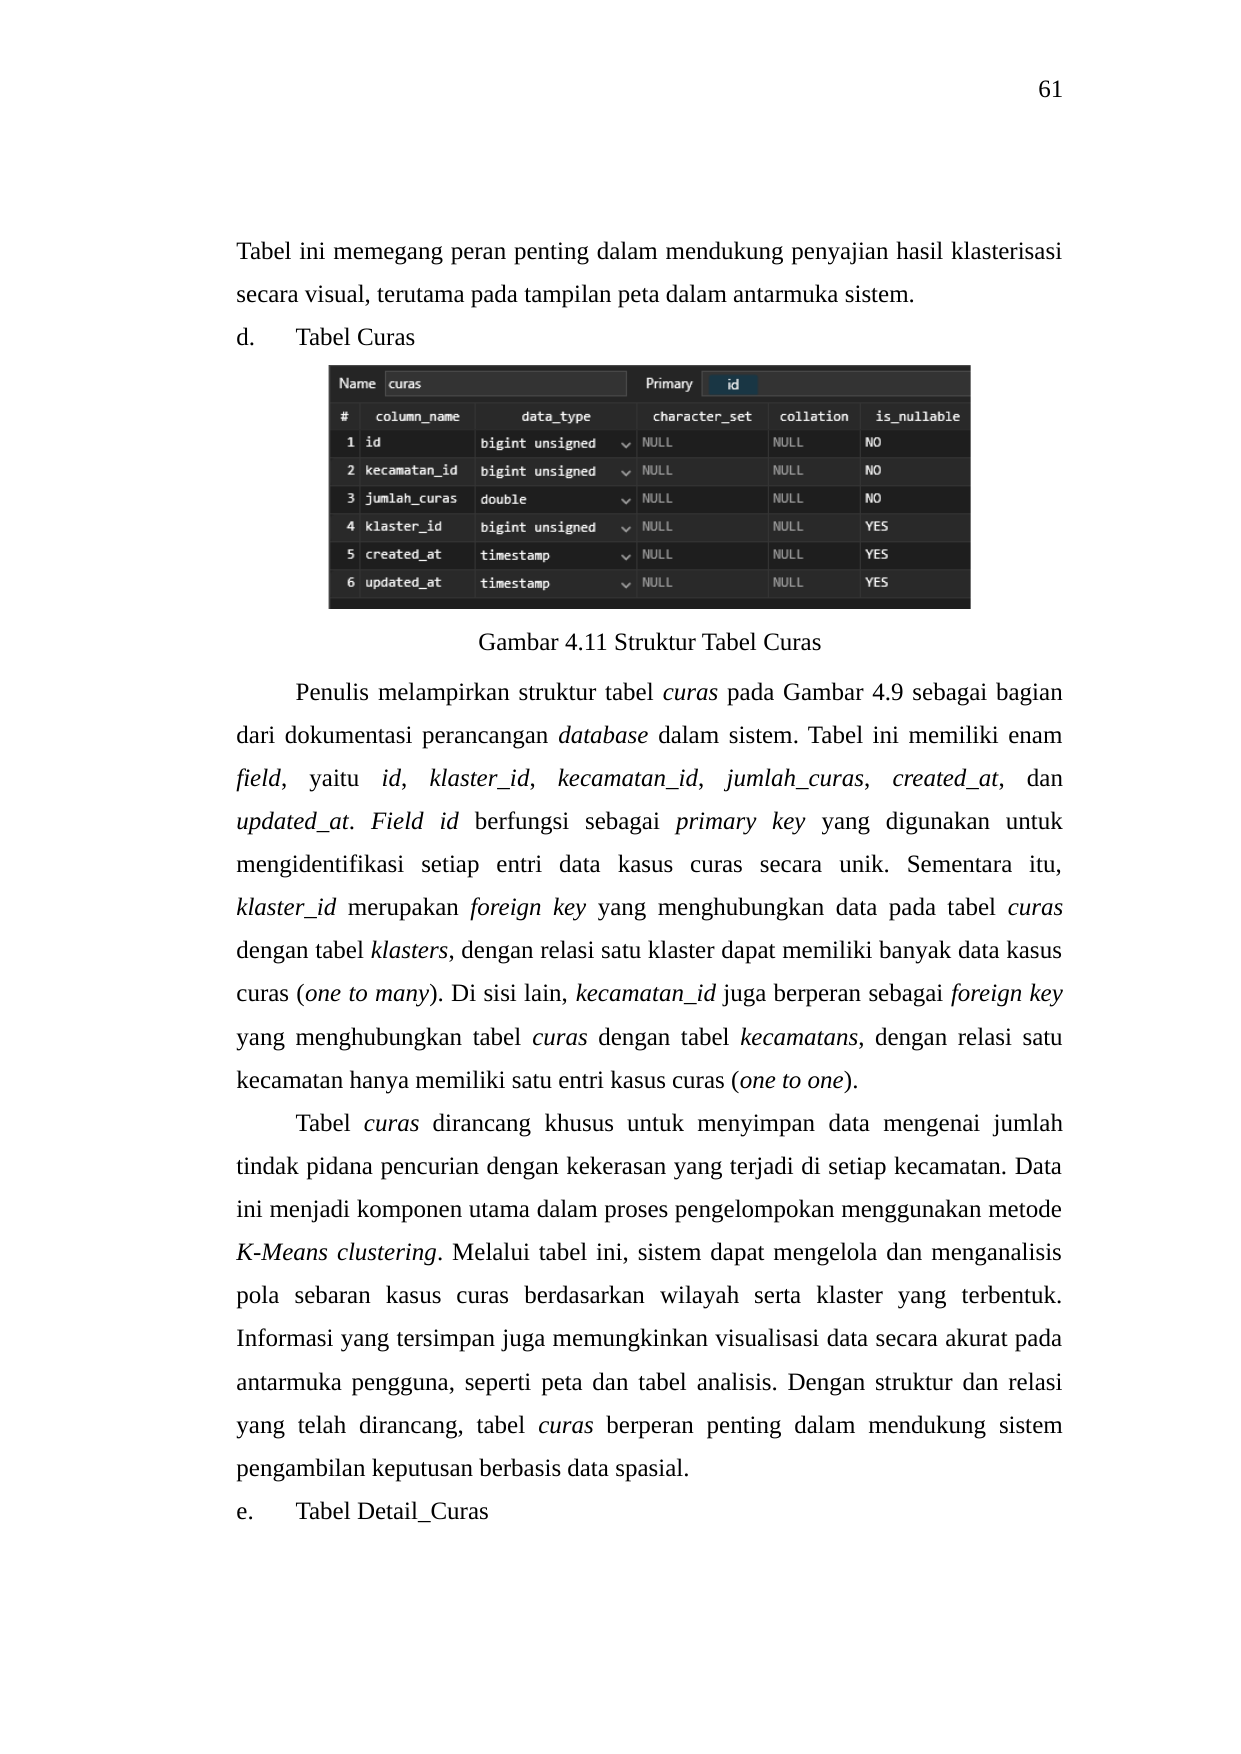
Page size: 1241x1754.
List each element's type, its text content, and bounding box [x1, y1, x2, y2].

list Penulis melampirkan struktur tabel curas pada Gambar 4.9 sebagai bagian dari dokumentasi perancangan database dalam sistem. Tabel ini memiliki enam field, yaitu id, klaster_id, kecamatan_id, jumlah_curas, created_at, dan updated_at. Field id berfungsi sebagai primary key yang digunakan untuk mengidentifikasi setiap entri data kasus curas secara unik. Sementara itu, klaster_id merupakan foreign key yang menghubungkan data pada tabel curas dengan tabel klasters, dengan relasi satu klaster dapat memiliki banyak data kasus curas (one to many). Di sisi lain, kecamatan_id juga berperan sebagai foreign key yang menghubungkan tabel curas dengan tabel kecamatans, dengan relasi satu kecamatan hanya memiliki satu entri kasus curas (one to one). [236, 677, 1063, 1093]
list Tabel Curas [236, 322, 1063, 351]
picture [328, 365, 971, 609]
list Tabel Detail_Curas [236, 1496, 1063, 1525]
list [236, 236, 1063, 308]
list Tabel curas dirancang khusus untuk menyimpan data mengenai jumlah tindak pidana pencurian dengan kekerasan yang terjadi di setiap kecamatan. Data ini menjadi komponen utama dalam proses pengelompokan menggunakan metode K-Means clustering. Melalui tabel ini, sistem dapat mengelola dan menganalisis pola sebaran kasus curas berdasarkan wilayah serta klaster yang terbentuk. Informasi yang tersimpan juga memungkinkan visualisasi data secara akurat pada antarmuka pengguna, seperti peta dan tabel analisis. Dengan struktur dan relasi yang telah dirancang, tabel curas berperan penting dalam mendukung sistem pengambilan keputusan berbasis data spasial. [236, 1108, 1063, 1482]
